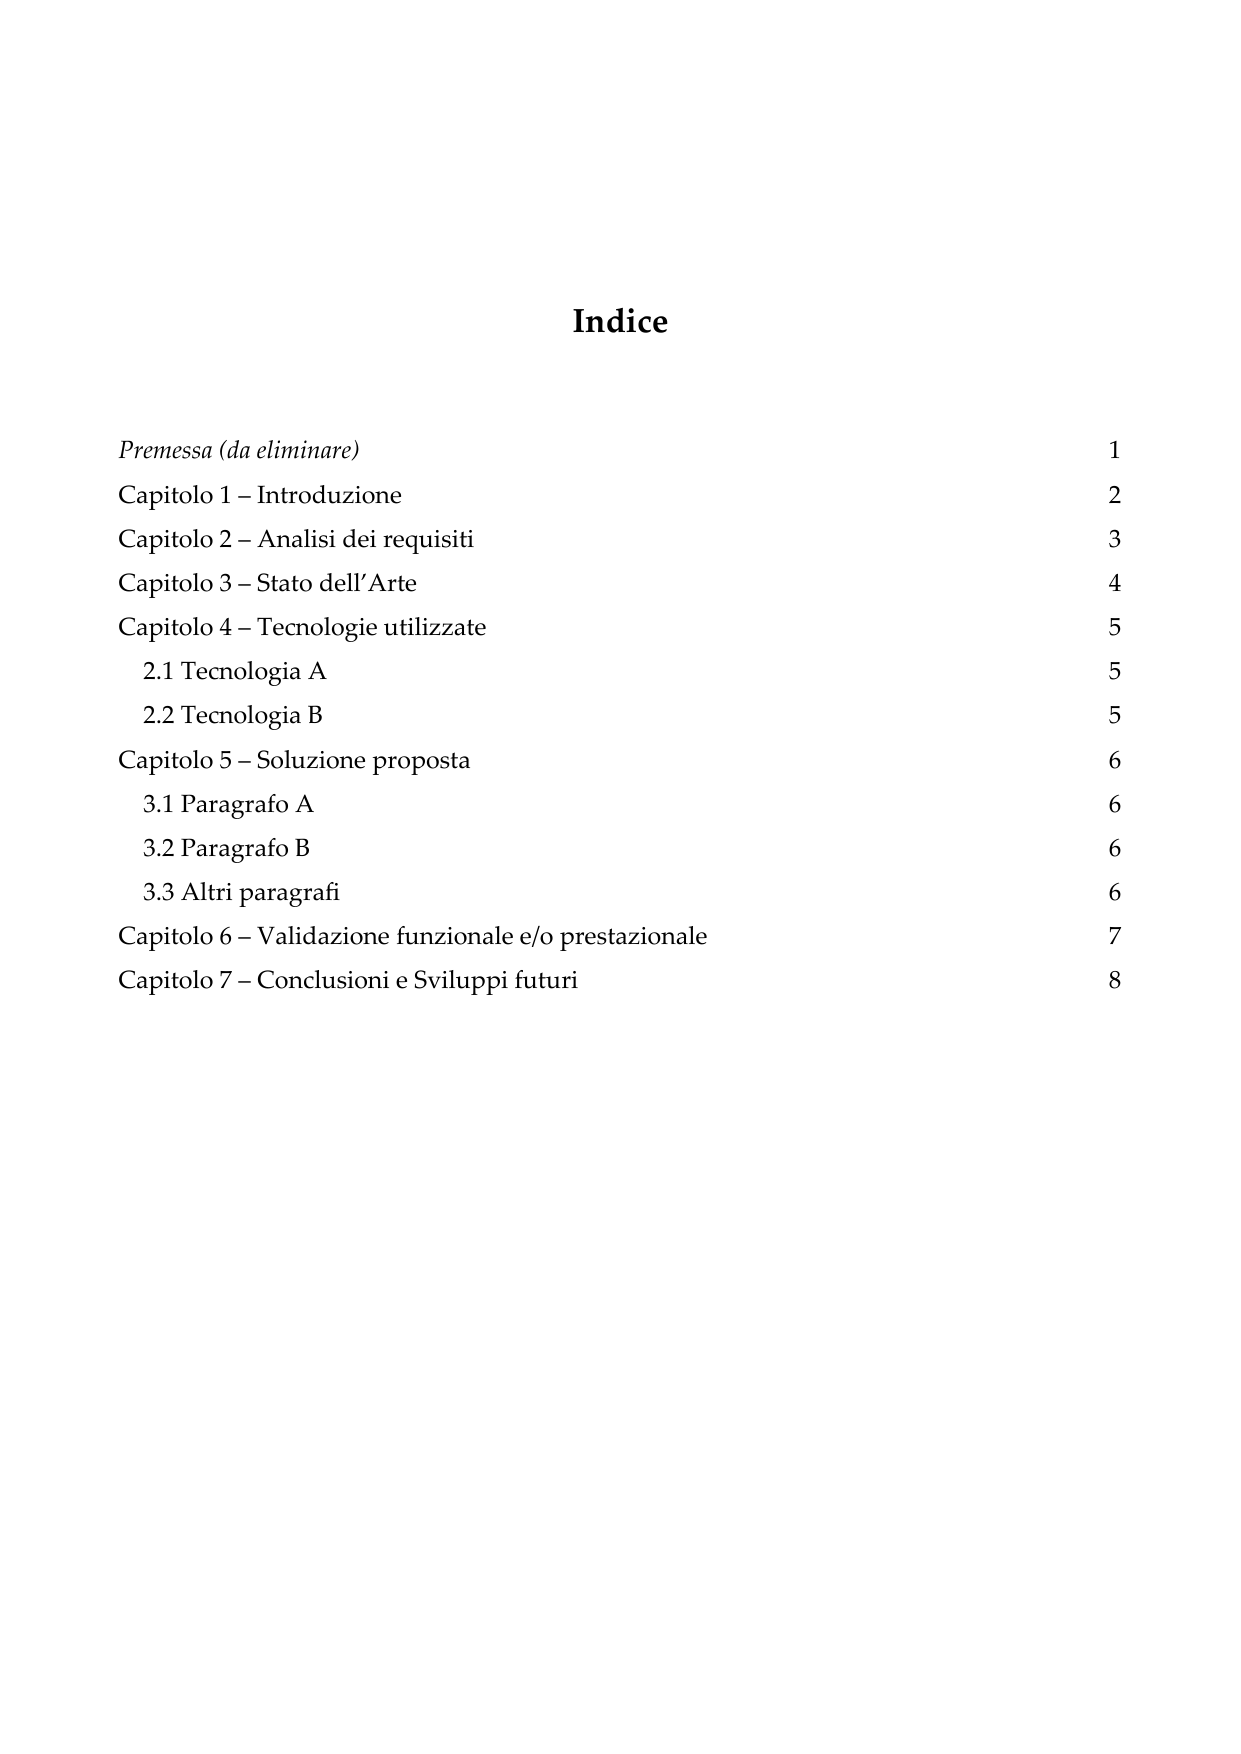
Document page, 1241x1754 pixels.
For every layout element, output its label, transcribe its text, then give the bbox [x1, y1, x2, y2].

text Indice [118, 297, 1122, 342]
